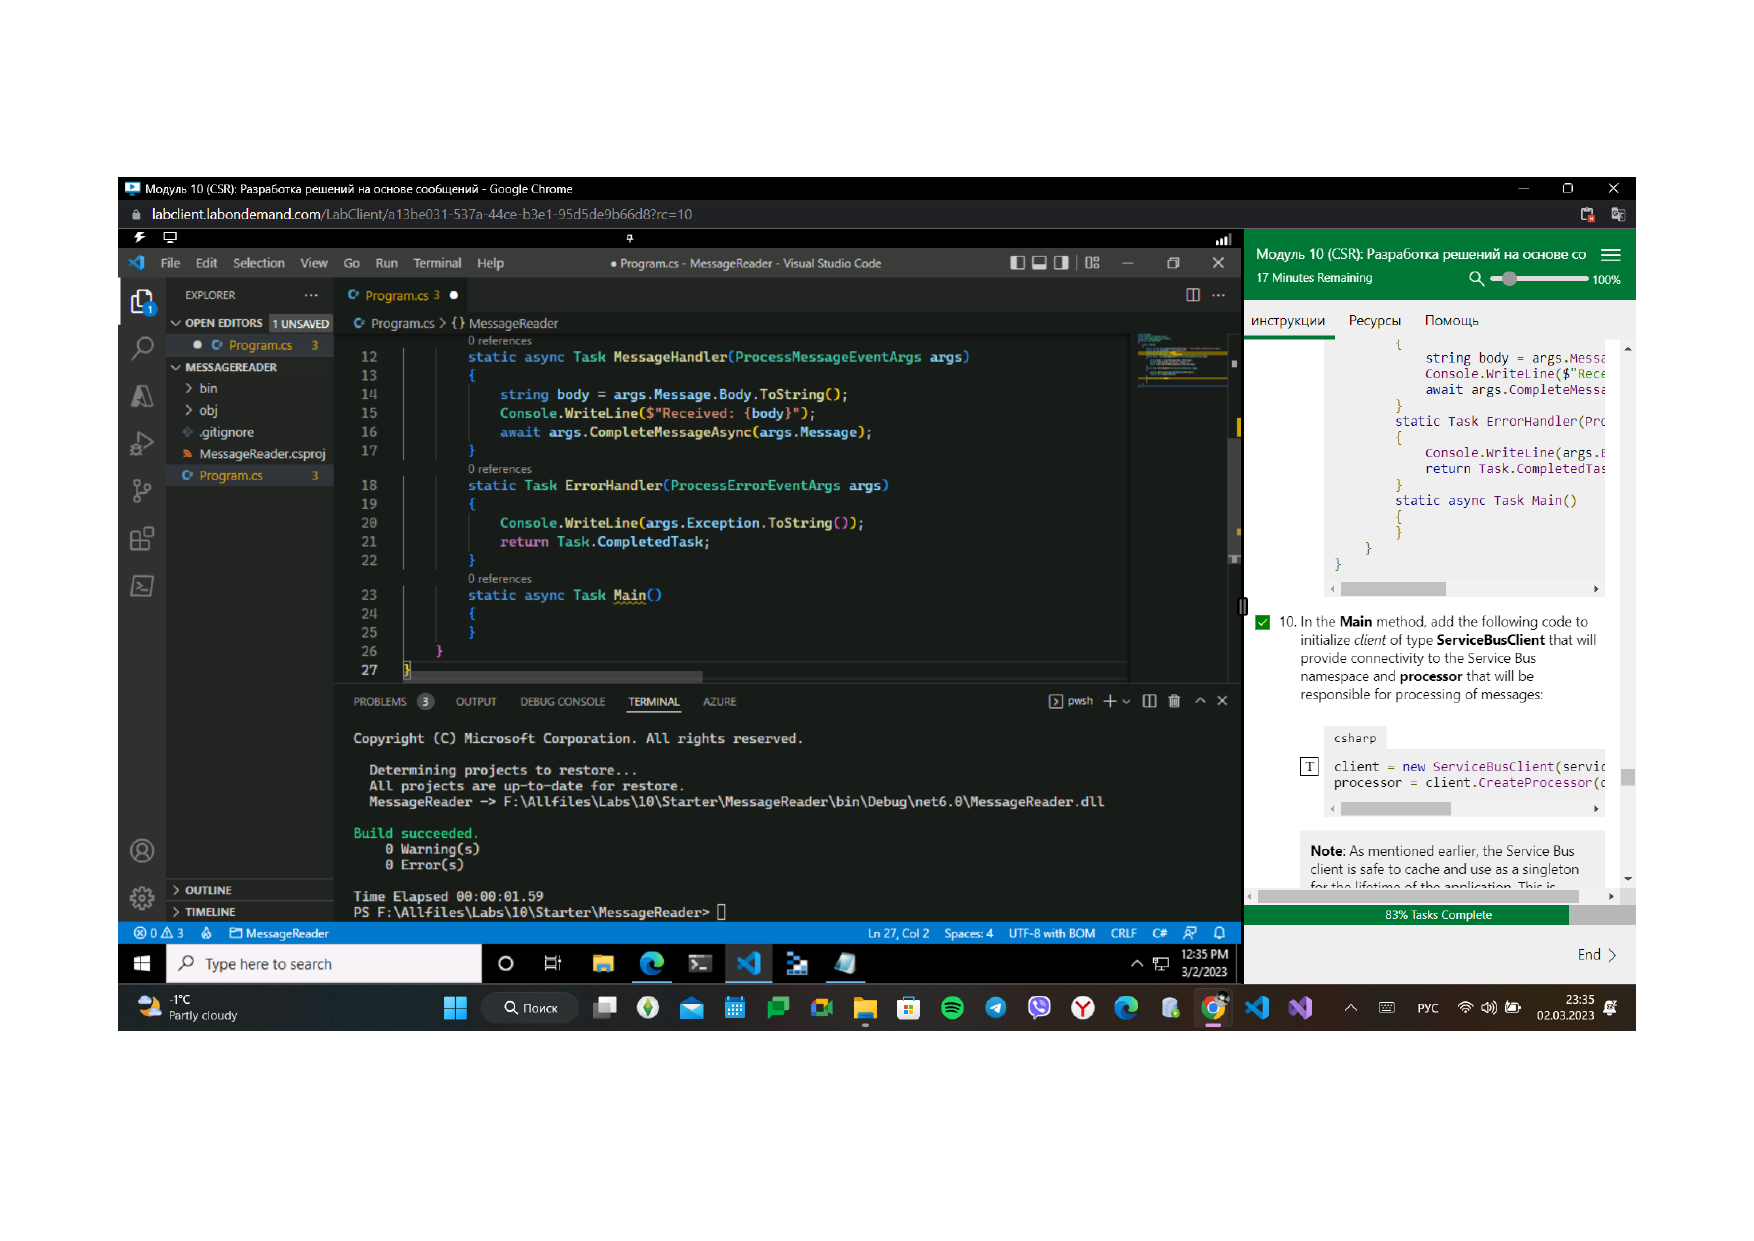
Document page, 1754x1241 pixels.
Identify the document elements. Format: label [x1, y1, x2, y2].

picture [118, 177, 1636, 1031]
